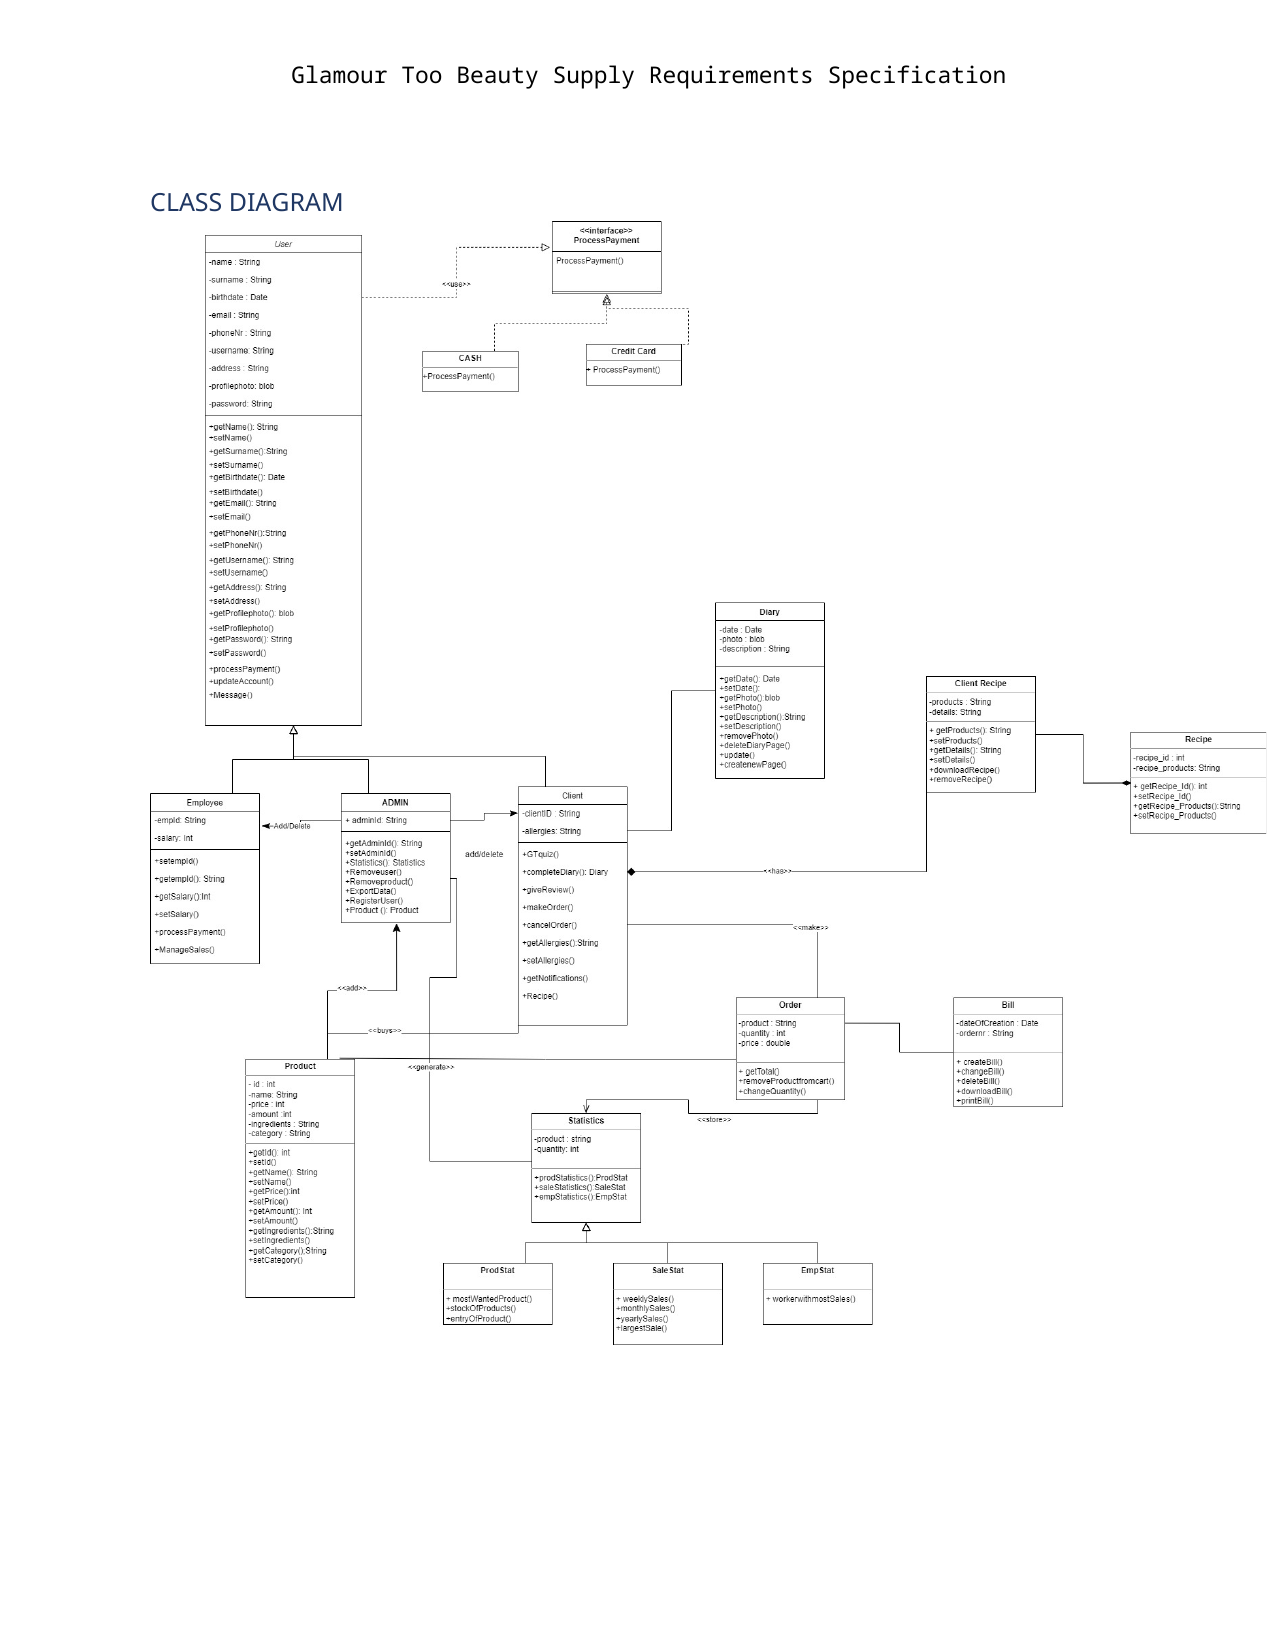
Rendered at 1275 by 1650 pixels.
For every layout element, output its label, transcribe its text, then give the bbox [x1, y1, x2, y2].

subtitle CLASS DIAGRAM [150, 184, 1240, 218]
picture [150, 221, 1267, 1345]
